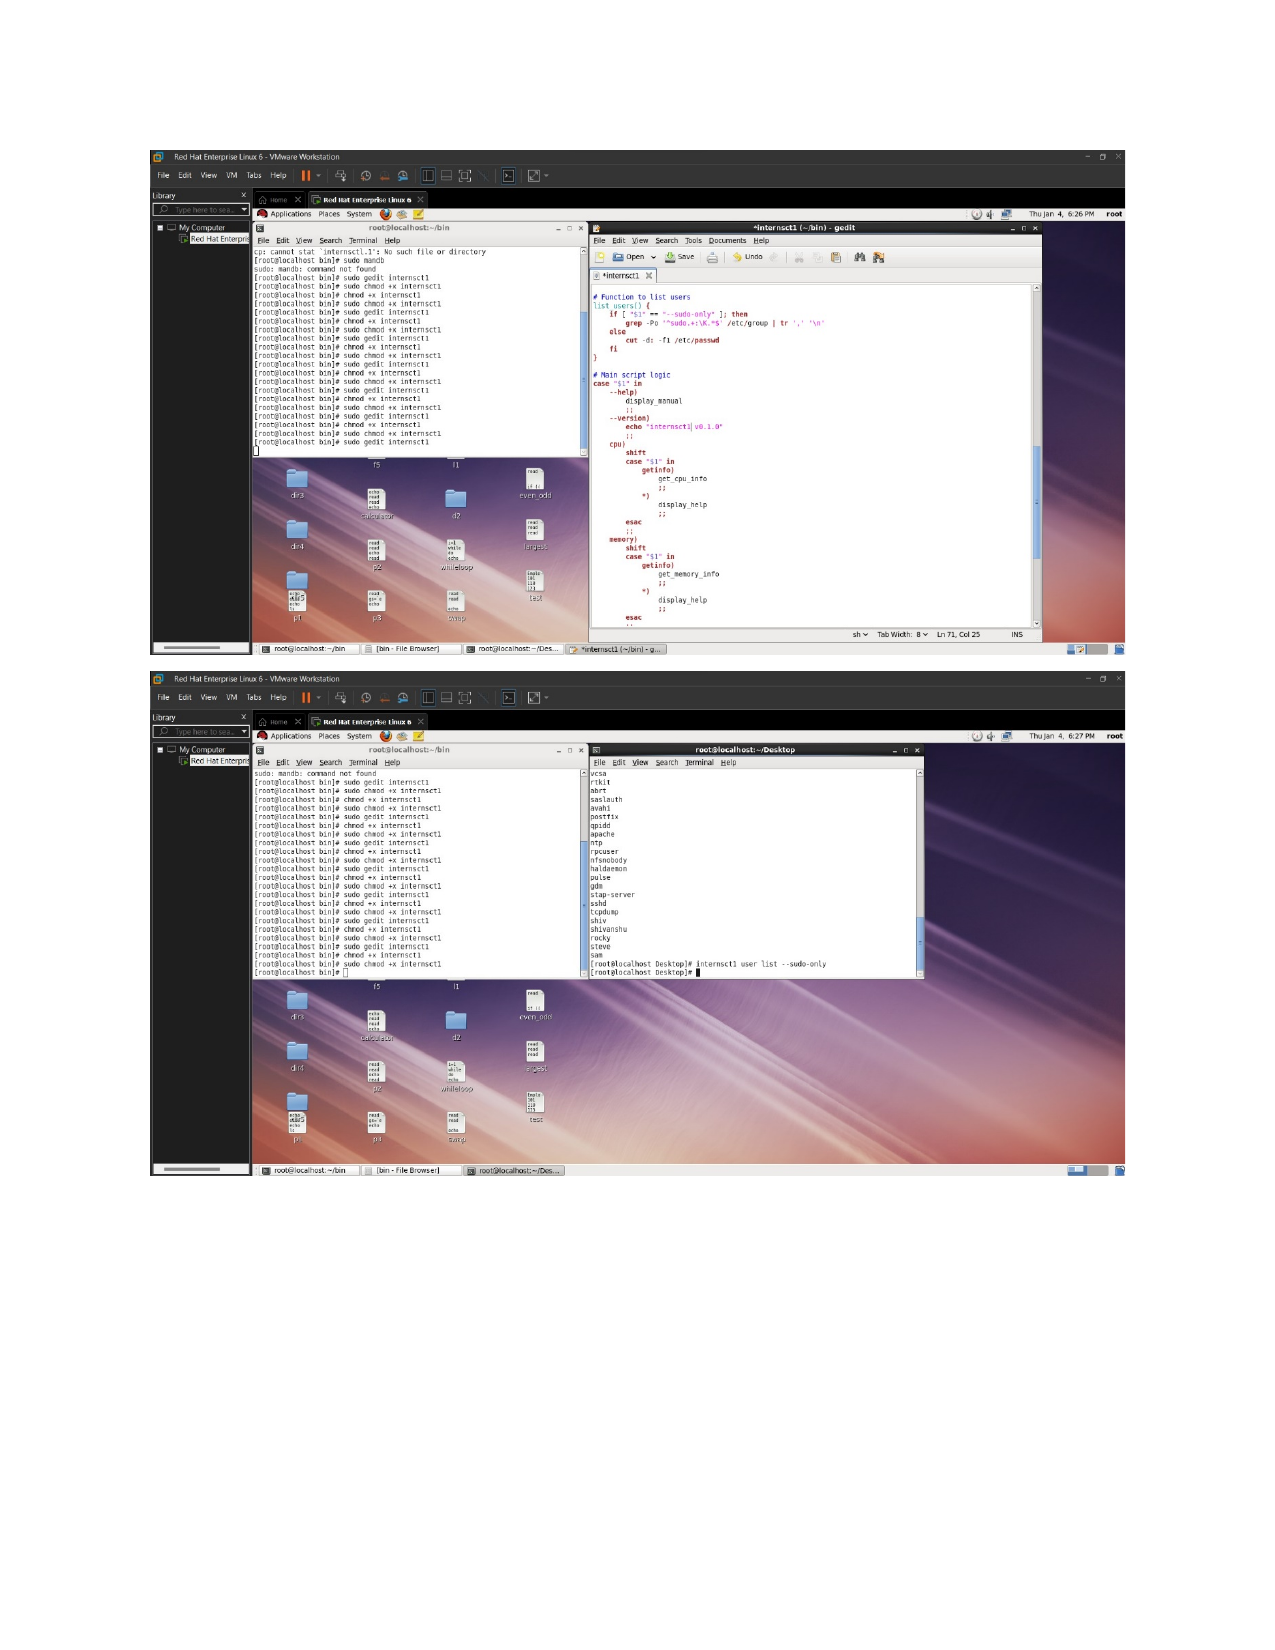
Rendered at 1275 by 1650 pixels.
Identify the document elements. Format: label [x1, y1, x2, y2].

picture [150, 150, 1125, 655]
picture [150, 671, 1125, 1176]
